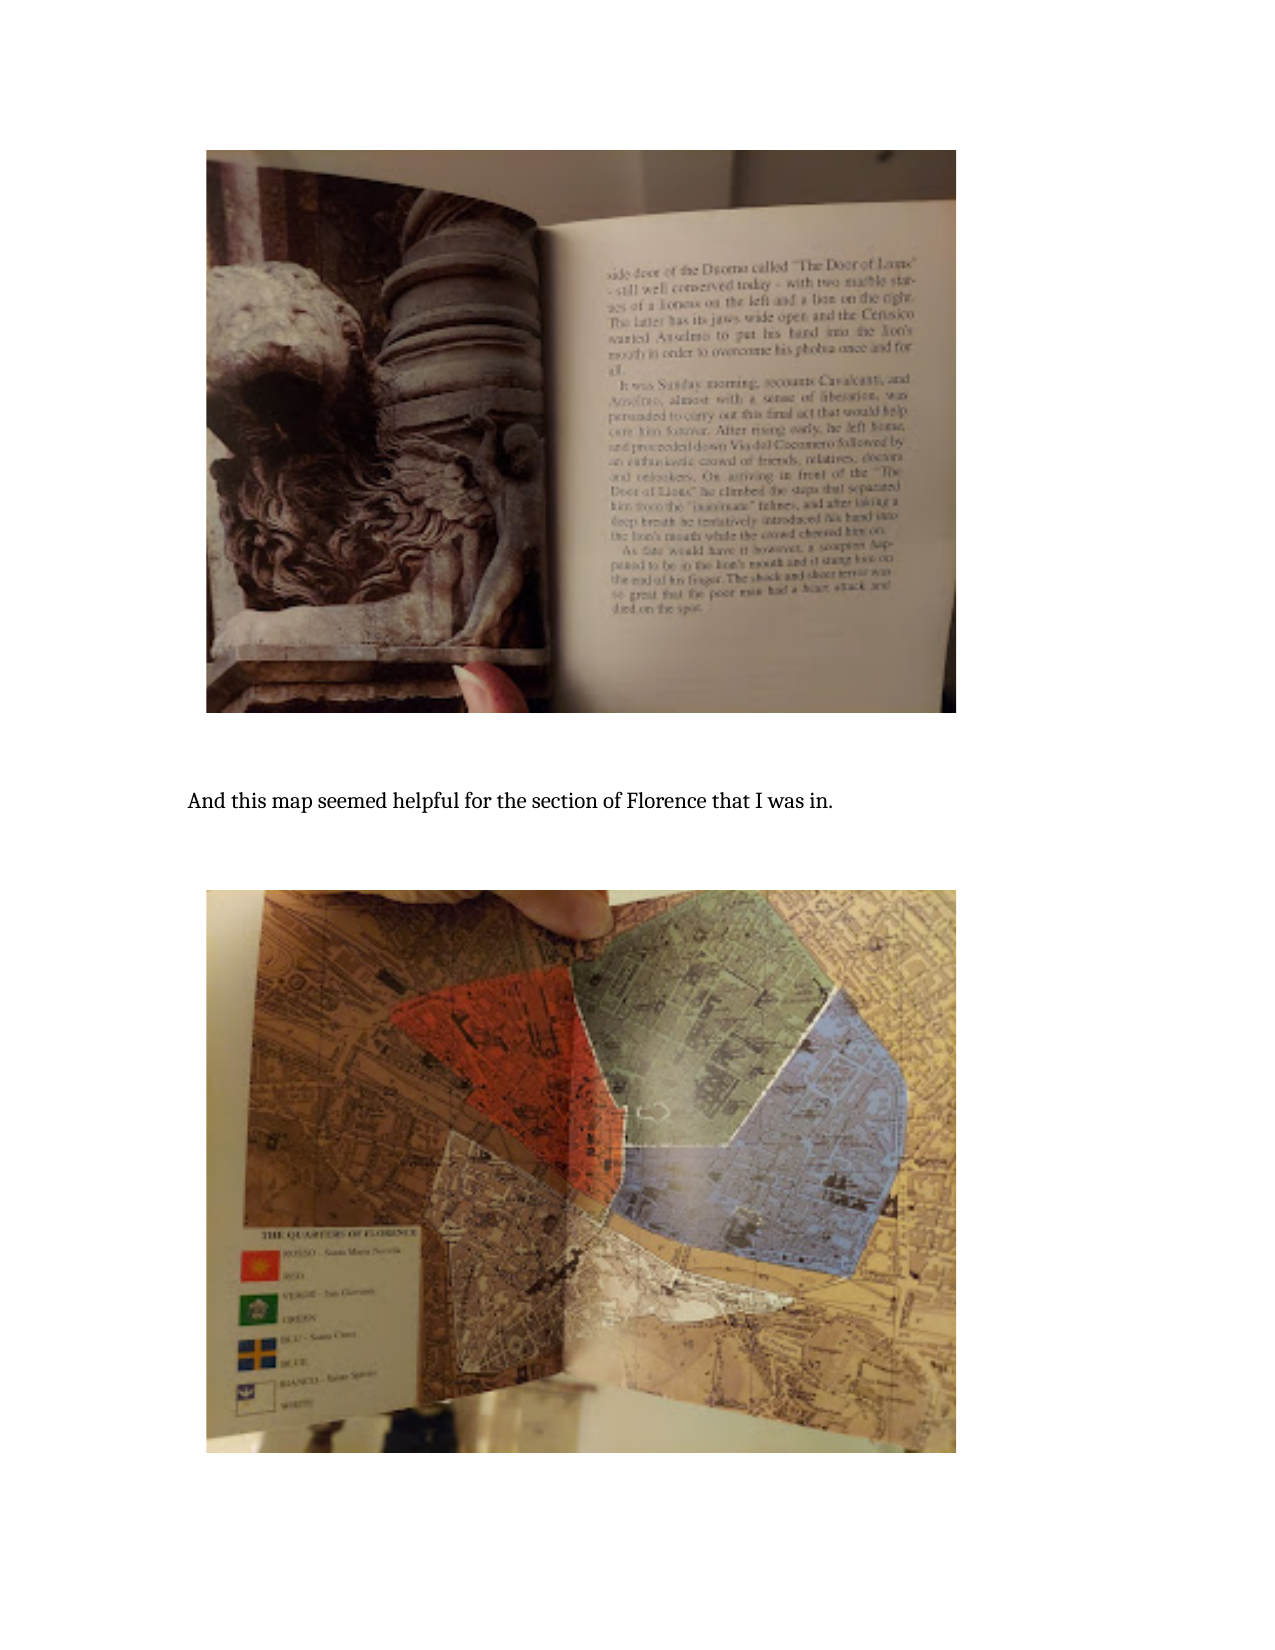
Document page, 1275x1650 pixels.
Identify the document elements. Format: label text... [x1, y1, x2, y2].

text And this map seemed helpful for the section of Florence that I was in. [187, 788, 1087, 814]
picture [206, 150, 957, 713]
picture [206, 890, 957, 1453]
